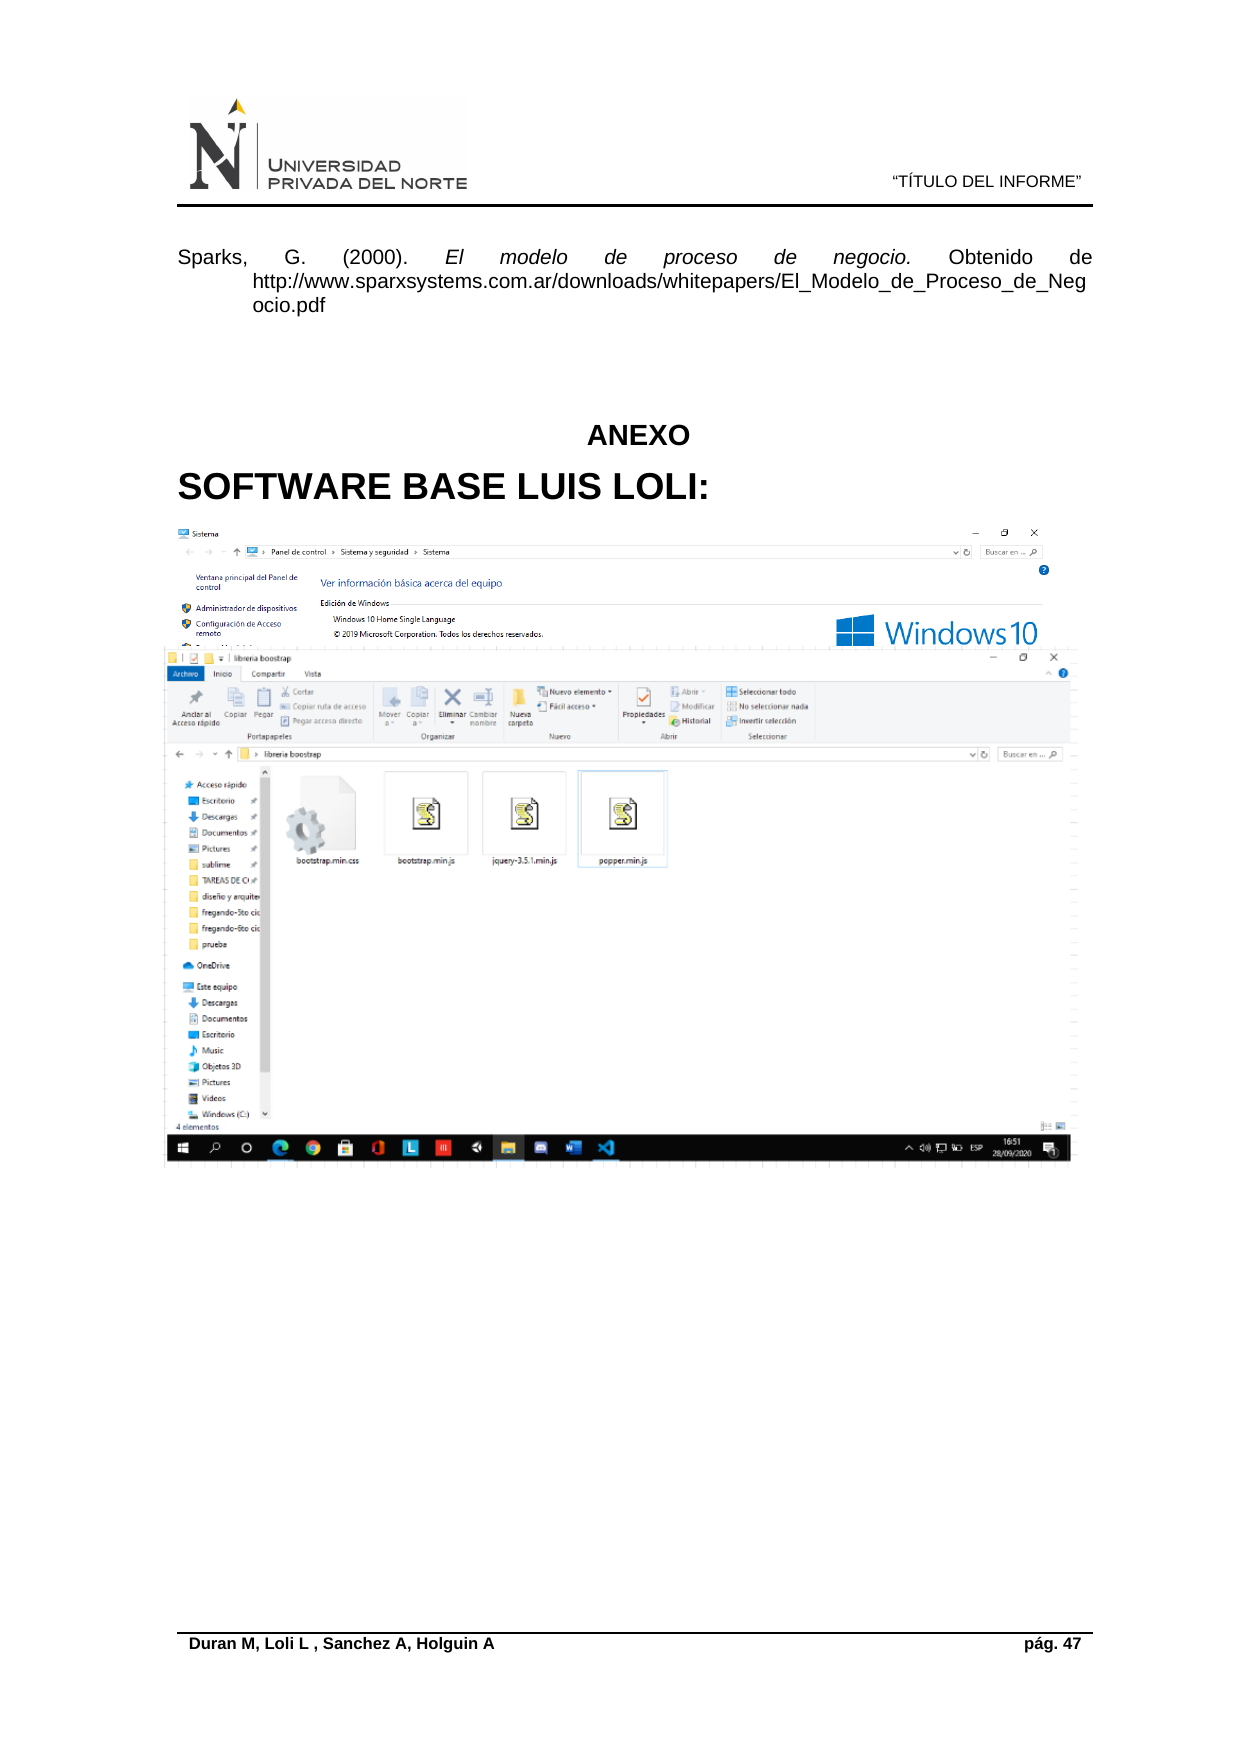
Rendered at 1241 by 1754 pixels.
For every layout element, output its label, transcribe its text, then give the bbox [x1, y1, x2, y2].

picture [162, 526, 1078, 1168]
subtitle ANEXO [327, 418, 1092, 451]
text SOFTWARE BASE LUIS LOLI: [177, 464, 1092, 507]
picture [188, 95, 469, 191]
